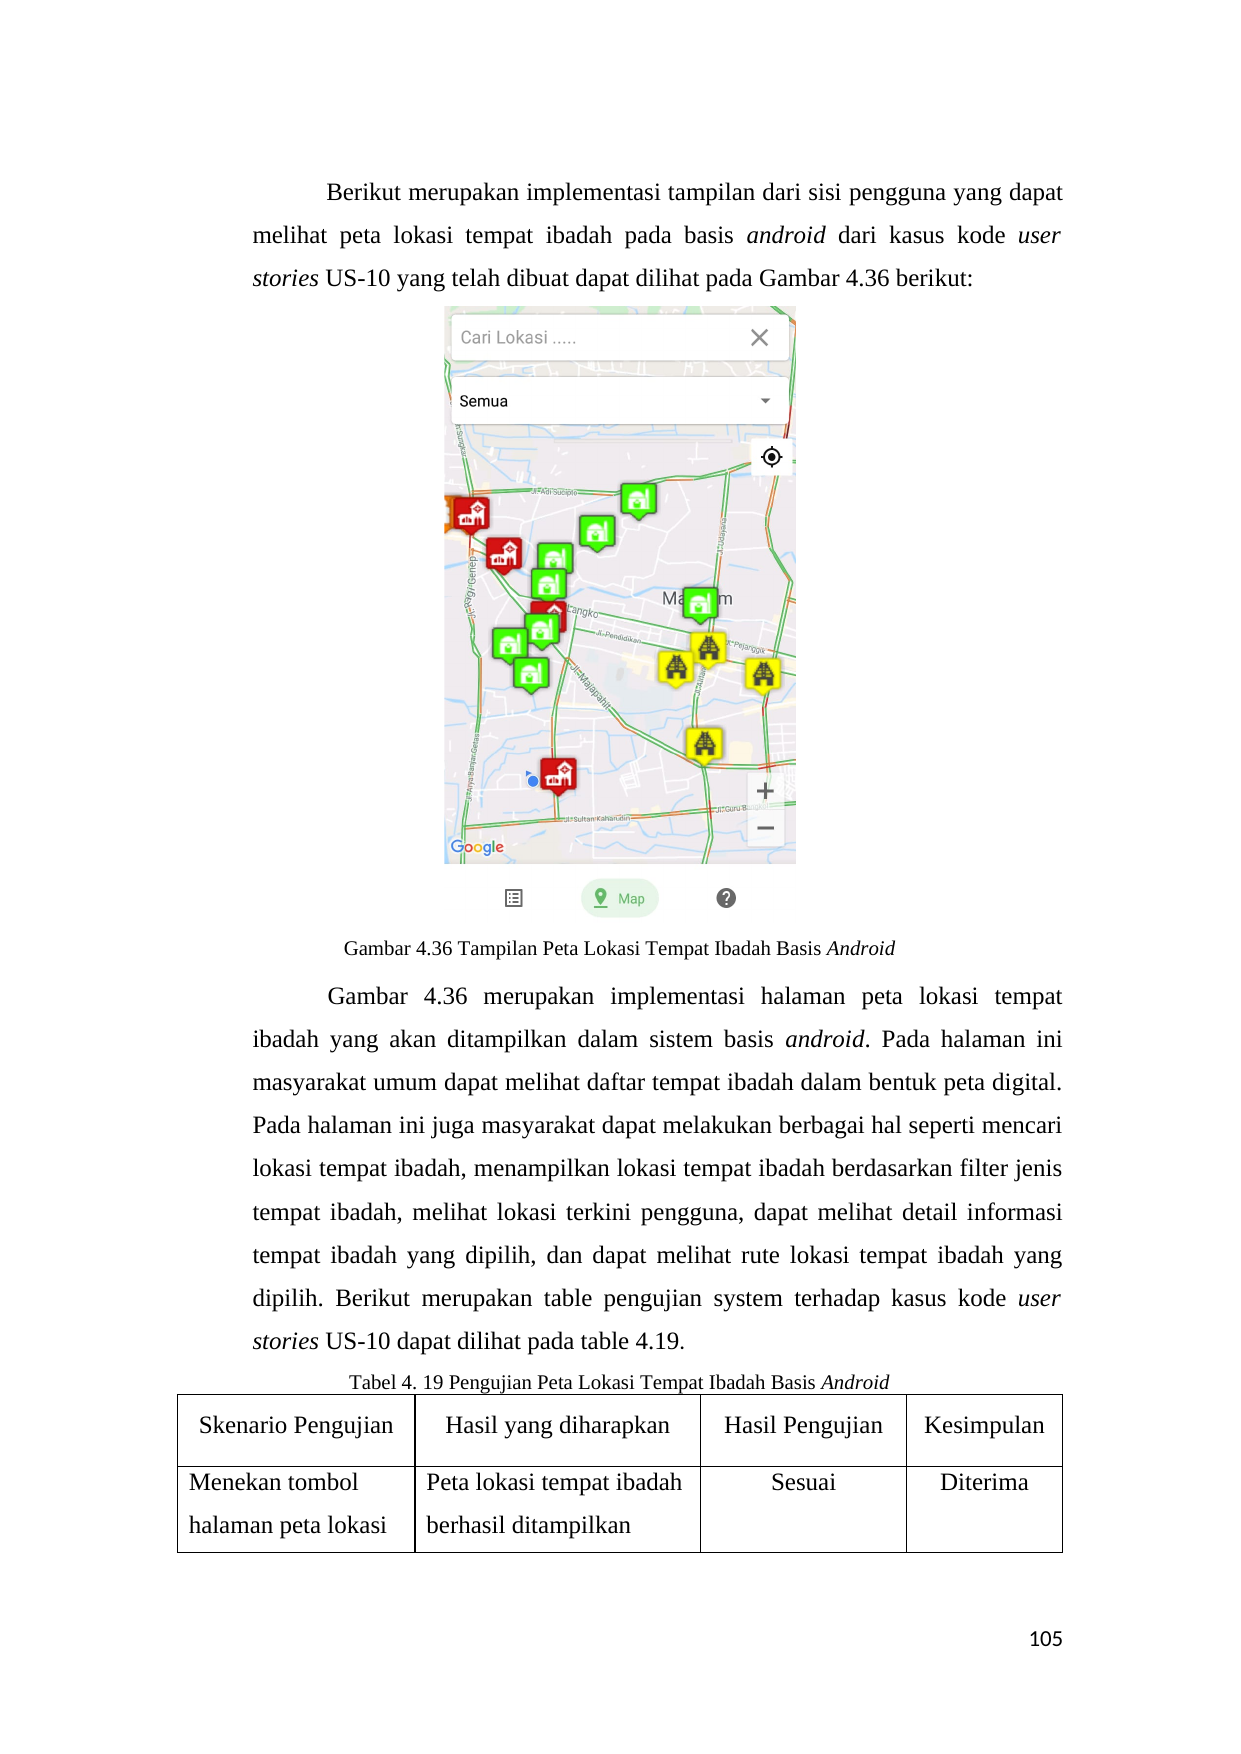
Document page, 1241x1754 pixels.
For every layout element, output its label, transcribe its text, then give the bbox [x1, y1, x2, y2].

table_header Hasil yang diharapkan [416, 1395, 700, 1466]
table_cell Diterima [907, 1467, 1062, 1552]
picture [444, 306, 796, 923]
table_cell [178, 1467, 414, 1552]
text Berikut merupakan implementasi tampilan dari sisi pengguna yang dapat melihat peta lokasi tempat ibadah pada basis android dari kasus kode user stories US-10 yang telah dibuat dapat dilihat pada Gambar 4.36 berikut: [252, 177, 1063, 292]
table_header Kesimpulan [907, 1395, 1062, 1466]
table_cell Sesuai [701, 1467, 906, 1552]
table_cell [416, 1467, 700, 1552]
text Gambar 4.36 merupakan implementasi halaman peta lokasi tempat ibadah yang akan ditampilkan dalam sistem basis android. Pada halaman ini masyarakat umum dapat melihat daftar tempat ibadah dalam bentuk peta digital. Pada halaman ini juga masyarakat dapat melakukan berbagai hal seperti mencari lokasi tempat ibadah, menampilkan lokasi tempat ibadah berdasarkan filter jenis tempat ibadah, melihat lokasi terkini pengguna, dapat melihat detail informasi tempat ibadah yang dipilih, dan dapat melihat rute lokasi tempat ibadah yang dipilih. Berikut merupakan table pengujian system terhadap kasus kode user stories US-10 dapat dilihat pada table 4.19. [252, 981, 1063, 1355]
text Tabel 4. 19 Pengujian Peta Lokasi Tempat Ibadah Basis Android [177, 1370, 1063, 1394]
text Gambar 4.36 Tampilan Peta Lokasi Tempat Ibadah Basis Android [177, 936, 1063, 960]
table_header Hasil Pengujian [701, 1395, 906, 1466]
table_header Skenario Pengujian [178, 1395, 414, 1466]
